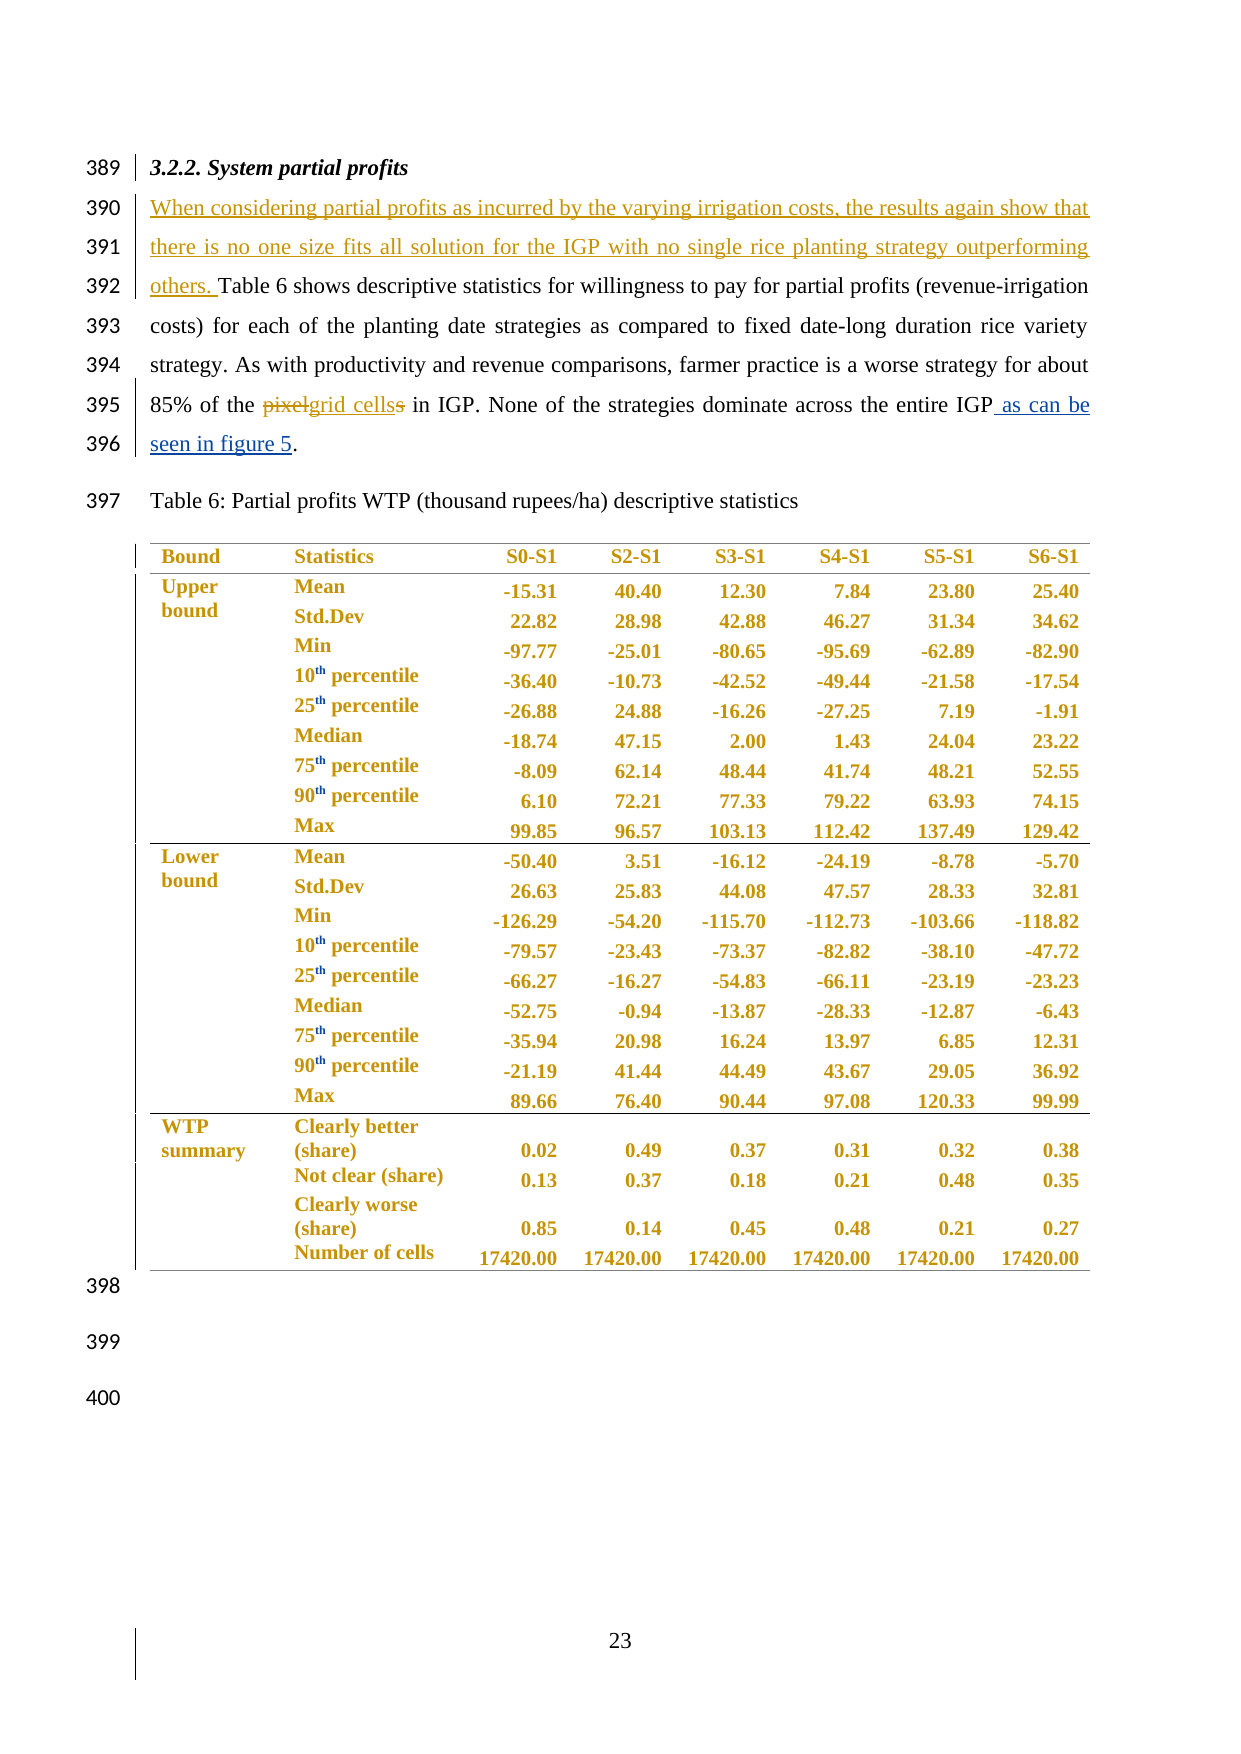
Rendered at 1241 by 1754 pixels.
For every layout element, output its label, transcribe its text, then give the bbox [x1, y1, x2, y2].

table_cell -73.37 [673, 933, 777, 963]
table_header S2-S1 [568, 544, 673, 573]
table_cell 42.88 [673, 603, 777, 633]
table_cell 0.37 [673, 1114, 777, 1162]
table_cell -112.73 [777, 903, 881, 933]
table_cell 44.49 [673, 1053, 777, 1083]
table_cell 28.33 [881, 873, 986, 903]
table_cell 43.67 [777, 1053, 881, 1083]
table_cell 90.44 [673, 1083, 777, 1113]
table_cell 103.13 [673, 813, 777, 843]
table_cell -17.54 [986, 663, 1090, 693]
table_cell -12.87 [881, 993, 986, 1023]
table_cell -26.88 [464, 693, 568, 723]
table_cell 40.40 [568, 574, 673, 603]
table_cell 97.08 [777, 1083, 881, 1113]
table_cell 0.48 [777, 1192, 881, 1240]
table_cell Mean [283, 844, 464, 873]
table_cell -50.40 [464, 844, 568, 873]
table_cell -82.82 [777, 933, 881, 963]
table_cell 44.08 [673, 873, 777, 903]
table_cell -1.91 [986, 693, 1090, 723]
table_cell 17420.00 [464, 1240, 568, 1270]
table_cell -23.19 [881, 963, 986, 993]
table_cell 25.83 [568, 873, 673, 903]
table_cell 47.15 [568, 723, 673, 753]
table_cell Not clear (share) [283, 1162, 464, 1192]
table_cell -21.19 [464, 1053, 568, 1083]
table_cell 0.35 [986, 1162, 1090, 1192]
table_cell -8.78 [881, 844, 986, 873]
table_cell 26.63 [464, 873, 568, 903]
table_cell -16.12 [673, 844, 777, 873]
table_cell 13.97 [777, 1023, 881, 1053]
table_cell -23.23 [986, 963, 1090, 993]
table_cell 0.49 [568, 1114, 673, 1162]
table_cell -6.43 [986, 993, 1090, 1023]
table_cell -21.58 [881, 663, 986, 693]
table_cell 17420.00 [777, 1240, 881, 1270]
table_cell Number of cells [283, 1240, 464, 1270]
table_header Bound [150, 544, 283, 573]
table_header S4-S1 [777, 544, 881, 573]
table_cell 29.05 [881, 1053, 986, 1083]
table_cell -79.57 [464, 933, 568, 963]
table_cell -36.40 [464, 663, 568, 693]
table_cell -24.19 [777, 844, 881, 873]
table_header S6-S1 [986, 544, 1090, 573]
table_cell -27.25 [777, 693, 881, 723]
table_cell 3.51 [568, 844, 673, 873]
table_cell 23.80 [881, 574, 986, 603]
table_cell 24.04 [881, 723, 986, 753]
table_cell 90th percentile [283, 1053, 464, 1083]
table_header S0-S1 [464, 544, 568, 573]
table_cell -66.11 [777, 963, 881, 993]
table_cell -16.27 [568, 963, 673, 993]
table_cell -103.66 [881, 903, 986, 933]
table_cell -16.26 [673, 693, 777, 723]
table_cell 1.43 [777, 723, 881, 753]
table_cell 41.44 [568, 1053, 673, 1083]
table_cell 137.49 [881, 813, 986, 843]
table_cell 10th percentile [283, 663, 464, 693]
table_cell 22.82 [464, 603, 568, 633]
table_cell -80.65 [673, 633, 777, 663]
table_cell 17420.00 [673, 1240, 777, 1270]
table_cell 99.99 [986, 1083, 1090, 1113]
table_cell 28.98 [568, 603, 673, 633]
table_cell 31.34 [881, 603, 986, 633]
table_cell -15.31 [464, 574, 568, 603]
table_cell 17420.00 [568, 1240, 673, 1270]
table_cell -118.82 [986, 903, 1090, 933]
table_cell 77.33 [673, 783, 777, 813]
table_cell 7.19 [881, 693, 986, 723]
text Table 6: Partial profits WTP (thousand rupees/ha) descriptive statistics [150, 487, 1090, 513]
table_cell 0.37 [568, 1162, 673, 1192]
table_cell -18.74 [464, 723, 568, 753]
table_cell 99.85 [464, 813, 568, 843]
table_cell Max [283, 813, 464, 843]
table_cell 72.21 [568, 783, 673, 813]
table_cell 0.45 [673, 1192, 777, 1240]
table_cell 89.66 [464, 1083, 568, 1113]
table_cell 25th percentile [283, 693, 464, 723]
subtitle 3.2.2. System partial profits [150, 154, 1090, 181]
table_cell 12.30 [673, 574, 777, 603]
table_cell -95.69 [777, 633, 881, 663]
table_cell -54.83 [673, 963, 777, 993]
table_cell -10.73 [568, 663, 673, 693]
table_cell 0.31 [777, 1114, 881, 1162]
table_cell 63.93 [881, 783, 986, 813]
table_header S3-S1 [673, 544, 777, 573]
table_cell 0.38 [986, 1114, 1090, 1162]
table_cell -126.29 [464, 903, 568, 933]
table_cell 112.42 [777, 813, 881, 843]
table_cell 0.14 [568, 1192, 673, 1240]
table_cell 0.32 [881, 1114, 986, 1162]
table_cell 62.14 [568, 753, 673, 783]
table_cell 0.21 [777, 1162, 881, 1192]
table_cell -47.72 [986, 933, 1090, 963]
table_cell 25.40 [986, 574, 1090, 603]
table_cell 6.85 [881, 1023, 986, 1053]
table_cell -38.10 [881, 933, 986, 963]
table_cell 0.21 [881, 1192, 986, 1240]
table_cell Clearly better (share) [283, 1114, 464, 1162]
table_cell -35.94 [464, 1023, 568, 1053]
table_cell 48.21 [881, 753, 986, 783]
table_cell 17420.00 [986, 1240, 1090, 1270]
text Table 6 shows descriptive statistics for willingness to pay for partial profits (revenue-irrigation costs) for each of the planting date strategies as compared to fixed date-long duration rice variety strategy. As with productivity and revenue comparisons, farmer practice is a worse strategy for about 85% of the in IGP. None of the strategies dominate across the entire IGP. [150, 257, 1090, 457]
table_cell 34.62 [986, 603, 1090, 633]
table_cell 75th percentile [283, 753, 464, 783]
table_cell Min [283, 903, 464, 933]
table_cell -54.20 [568, 903, 673, 933]
table_cell -25.01 [568, 633, 673, 663]
table_cell 7.84 [777, 574, 881, 603]
table_cell 16.24 [673, 1023, 777, 1053]
table_cell Median [283, 723, 464, 753]
table_cell 79.22 [777, 783, 881, 813]
table_cell -82.90 [986, 633, 1090, 663]
table_cell 25th percentile [283, 963, 464, 993]
table_header S5-S1 [881, 544, 986, 573]
table_cell Std.Dev [283, 873, 464, 903]
table_cell 20.98 [568, 1023, 673, 1053]
table_cell 36.92 [986, 1053, 1090, 1083]
table_cell 0.27 [986, 1192, 1090, 1240]
table_cell 90th percentile [283, 783, 464, 813]
table_cell 0.18 [673, 1162, 777, 1192]
table_cell Clearly worse (share) [283, 1192, 464, 1240]
table_cell -42.52 [673, 663, 777, 693]
table_cell -23.43 [568, 933, 673, 963]
table_cell 75th percentile [283, 1023, 464, 1053]
table_cell Min [283, 633, 464, 663]
table_cell -52.75 [464, 993, 568, 1023]
table_cell 41.74 [777, 753, 881, 783]
table_cell 0.48 [881, 1162, 986, 1192]
table_cell -28.33 [777, 993, 881, 1023]
table_cell 46.27 [777, 603, 881, 633]
table_cell Median [283, 993, 464, 1023]
table_cell 47.57 [777, 873, 881, 903]
table_cell Mean [283, 574, 464, 603]
table_cell 23.22 [986, 723, 1090, 753]
table_cell 2.00 [673, 723, 777, 753]
table_cell 6.10 [464, 783, 568, 813]
table_cell -115.70 [673, 903, 777, 933]
table_cell -66.27 [464, 963, 568, 993]
table_cell -97.77 [464, 633, 568, 663]
table_cell -62.89 [881, 633, 986, 663]
text Table 6 shows descriptive statistics for willingness to pay for partial profits (revenue-irrigation costs) for each of the planting date strategies as compared to fixed date-long duration rice variety strategy. As with productivity and revenue comparisons, farmer practice is a worse strategy for about 85% of the in IGP. None of the strategies dominate across the entire IGP. [150, 218, 1090, 256]
table_cell Upper bound [150, 574, 283, 843]
table_cell -13.87 [673, 993, 777, 1023]
table_cell 10th percentile [283, 933, 464, 963]
table_cell 76.40 [568, 1083, 673, 1113]
table_cell 74.15 [986, 783, 1090, 813]
table_cell 24.88 [568, 693, 673, 723]
table_cell 120.33 [881, 1083, 986, 1113]
table_cell -8.09 [464, 753, 568, 783]
table_cell 0.85 [464, 1192, 568, 1240]
table_cell 12.31 [986, 1023, 1090, 1053]
table_header Statistics [283, 544, 464, 573]
table_cell Std.Dev [283, 603, 464, 633]
table_cell 17420.00 [881, 1240, 986, 1270]
table_cell 52.55 [986, 753, 1090, 783]
table_cell 0.13 [464, 1162, 568, 1192]
table_cell 32.81 [986, 873, 1090, 903]
table_cell Max [283, 1083, 464, 1113]
table_cell -5.70 [986, 844, 1090, 873]
table_cell 129.42 [986, 813, 1090, 843]
table_cell WTP summary [150, 1114, 283, 1270]
table_cell 96.57 [568, 813, 673, 843]
table_cell 48.44 [673, 753, 777, 783]
table_cell Lower bound [150, 844, 283, 1113]
table_cell 0.02 [464, 1114, 568, 1162]
table_cell -49.44 [777, 663, 881, 693]
table_cell -0.94 [568, 993, 673, 1023]
